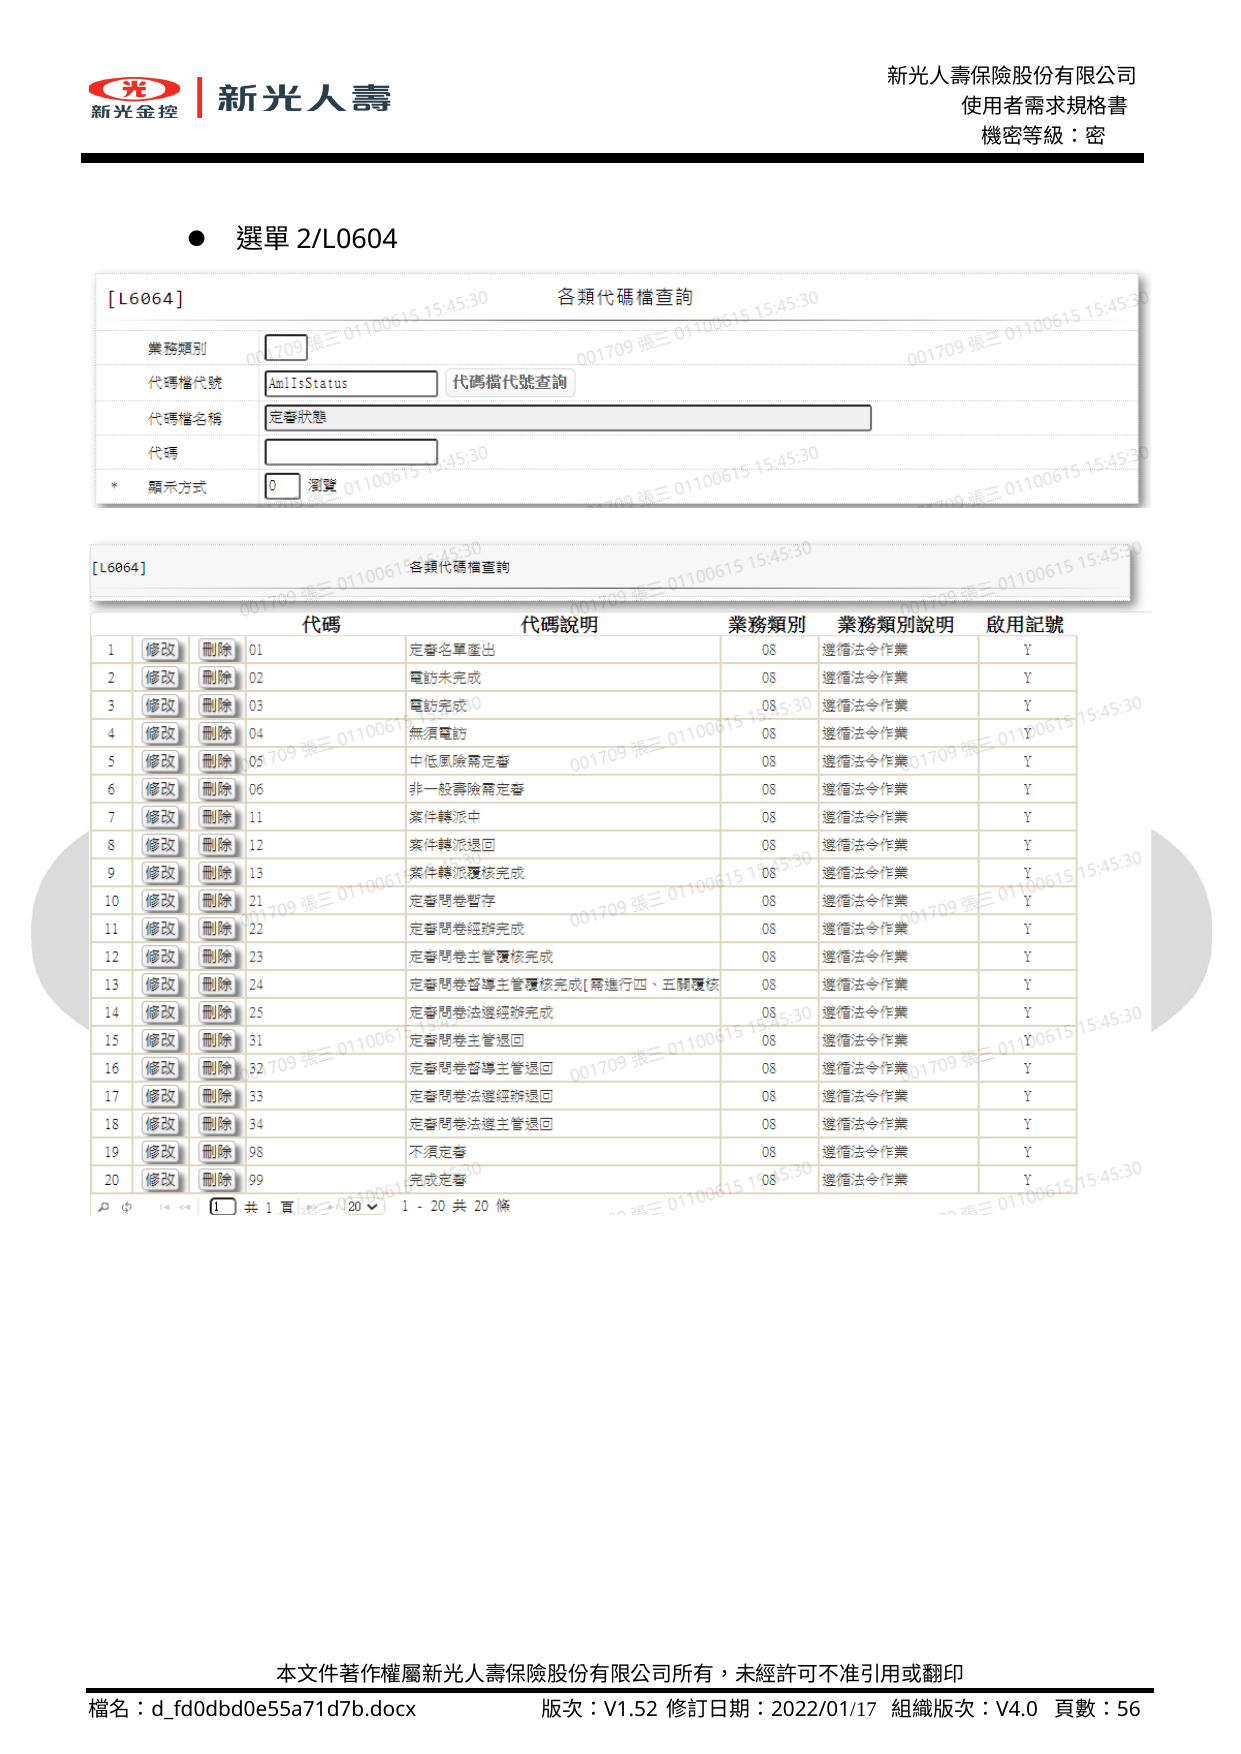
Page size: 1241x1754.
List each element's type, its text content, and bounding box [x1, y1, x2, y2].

picture [88, 61, 414, 118]
picture [25, 536, 1215, 1215]
picture [88, 268, 1152, 508]
list 選單2/L0604 [186, 217, 1152, 257]
